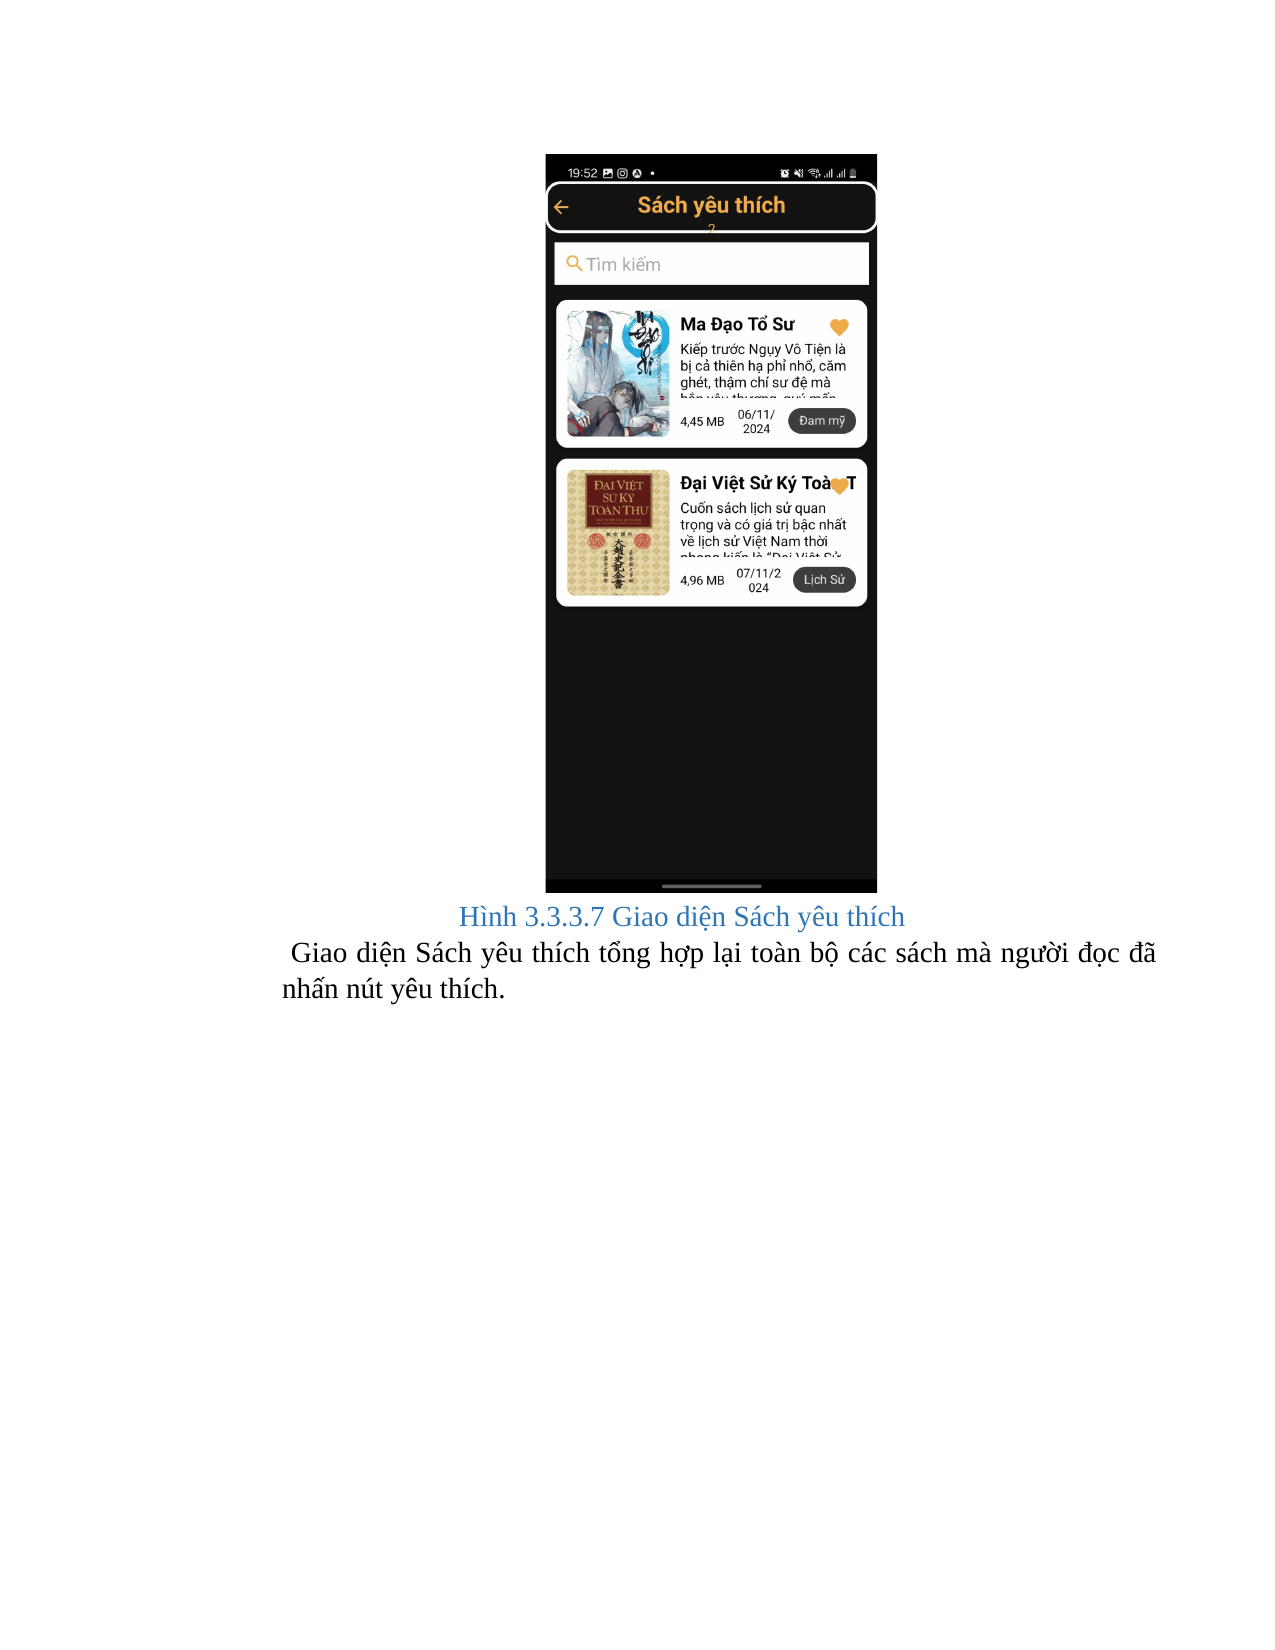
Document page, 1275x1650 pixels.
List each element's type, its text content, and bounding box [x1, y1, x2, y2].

picture [545, 154, 878, 893]
subtitle Hình 3.3.3.7 Giao diện Sách yêu thích [207, 899, 1157, 933]
text Giao diện Sách yêu thích tổng hợp lại toàn bộ các sách mà người đọc đã nhấn nút yêu thích. [282, 936, 1157, 1005]
